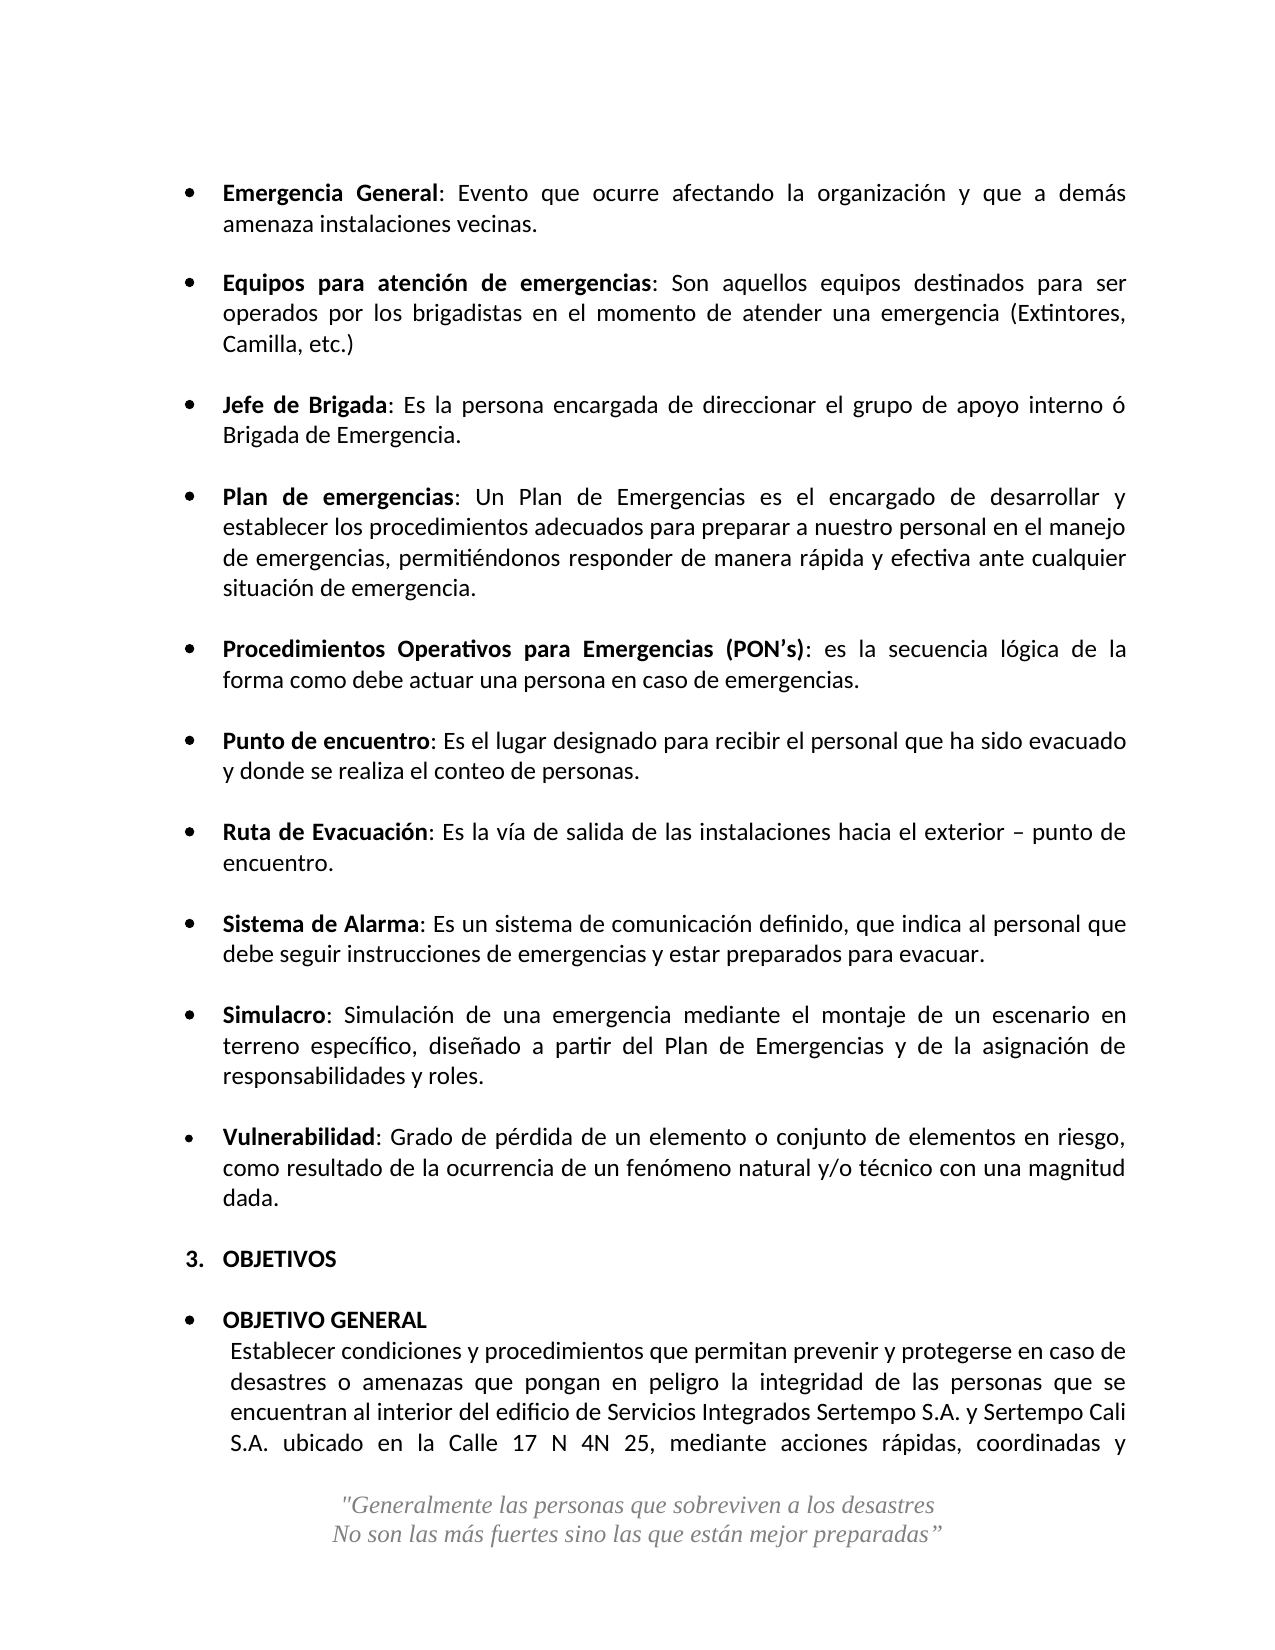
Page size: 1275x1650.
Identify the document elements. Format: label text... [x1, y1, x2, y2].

list Jefe de Brigada: Es la persona encargada de direccionar el grupo de apoyo interno ó Brigada de Emergencia. [185, 389, 1127, 450]
list Ruta de Evacuación: Es la vía de salida de las instalaciones hacia el exterior – punto de encuentro. [185, 816, 1127, 877]
list Simulacro: Simulación de una emergencia mediante el montaje de un escenario en terreno específico, diseñado a partir del Plan de Emergencias y de la asignación de responsabilidades y roles. [185, 999, 1127, 1091]
list OBJETIVOS [185, 1244, 1127, 1274]
list Equipos para atención de emergencias: Son aquellos equipos destinados para ser operados por los brigadistas en el momento de atender una emergencia (Extintores, Camilla, etc.) [185, 267, 1127, 358]
list OBJETIVO GENERAL [185, 1305, 1127, 1335]
list Vulnerabilidad: Grado de pérdida de un elemento o conjunto de elementos en riesgo, como resultado de la ocurrencia de un fenómeno natural y/o técnico con una magnitud dada. [185, 1122, 1127, 1213]
list Procedimientos Operativos para Emergencias (PON’s): es la secuencia lógica de la forma como debe actuar una persona en caso de emergencias. [185, 633, 1127, 694]
list Plan de emergencias: Un Plan de Emergencias es el encargado de desarrollar y establecer los procedimientos adecuados para preparar a nuestro personal en el manejo de emergencias, permitiéndonos responder de manera rápida y efectiva ante cualquier situación de emergencia. [185, 481, 1127, 603]
list Emergencia General: Evento que ocurre afectando la organización y que a demás amenaza instalaciones vecinas. [185, 177, 1127, 238]
list Sistema de Alarma: Es un sistema de comunicación definido, que indica al personal que debe seguir instrucciones de emergencias y estar preparados para evacuar. [185, 908, 1127, 969]
list Punto de encuentro: Es el lugar designado para recibir el personal que ha sido evacuado y donde se realiza el conteo de personas. [185, 725, 1127, 786]
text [230, 1335, 1127, 1457]
